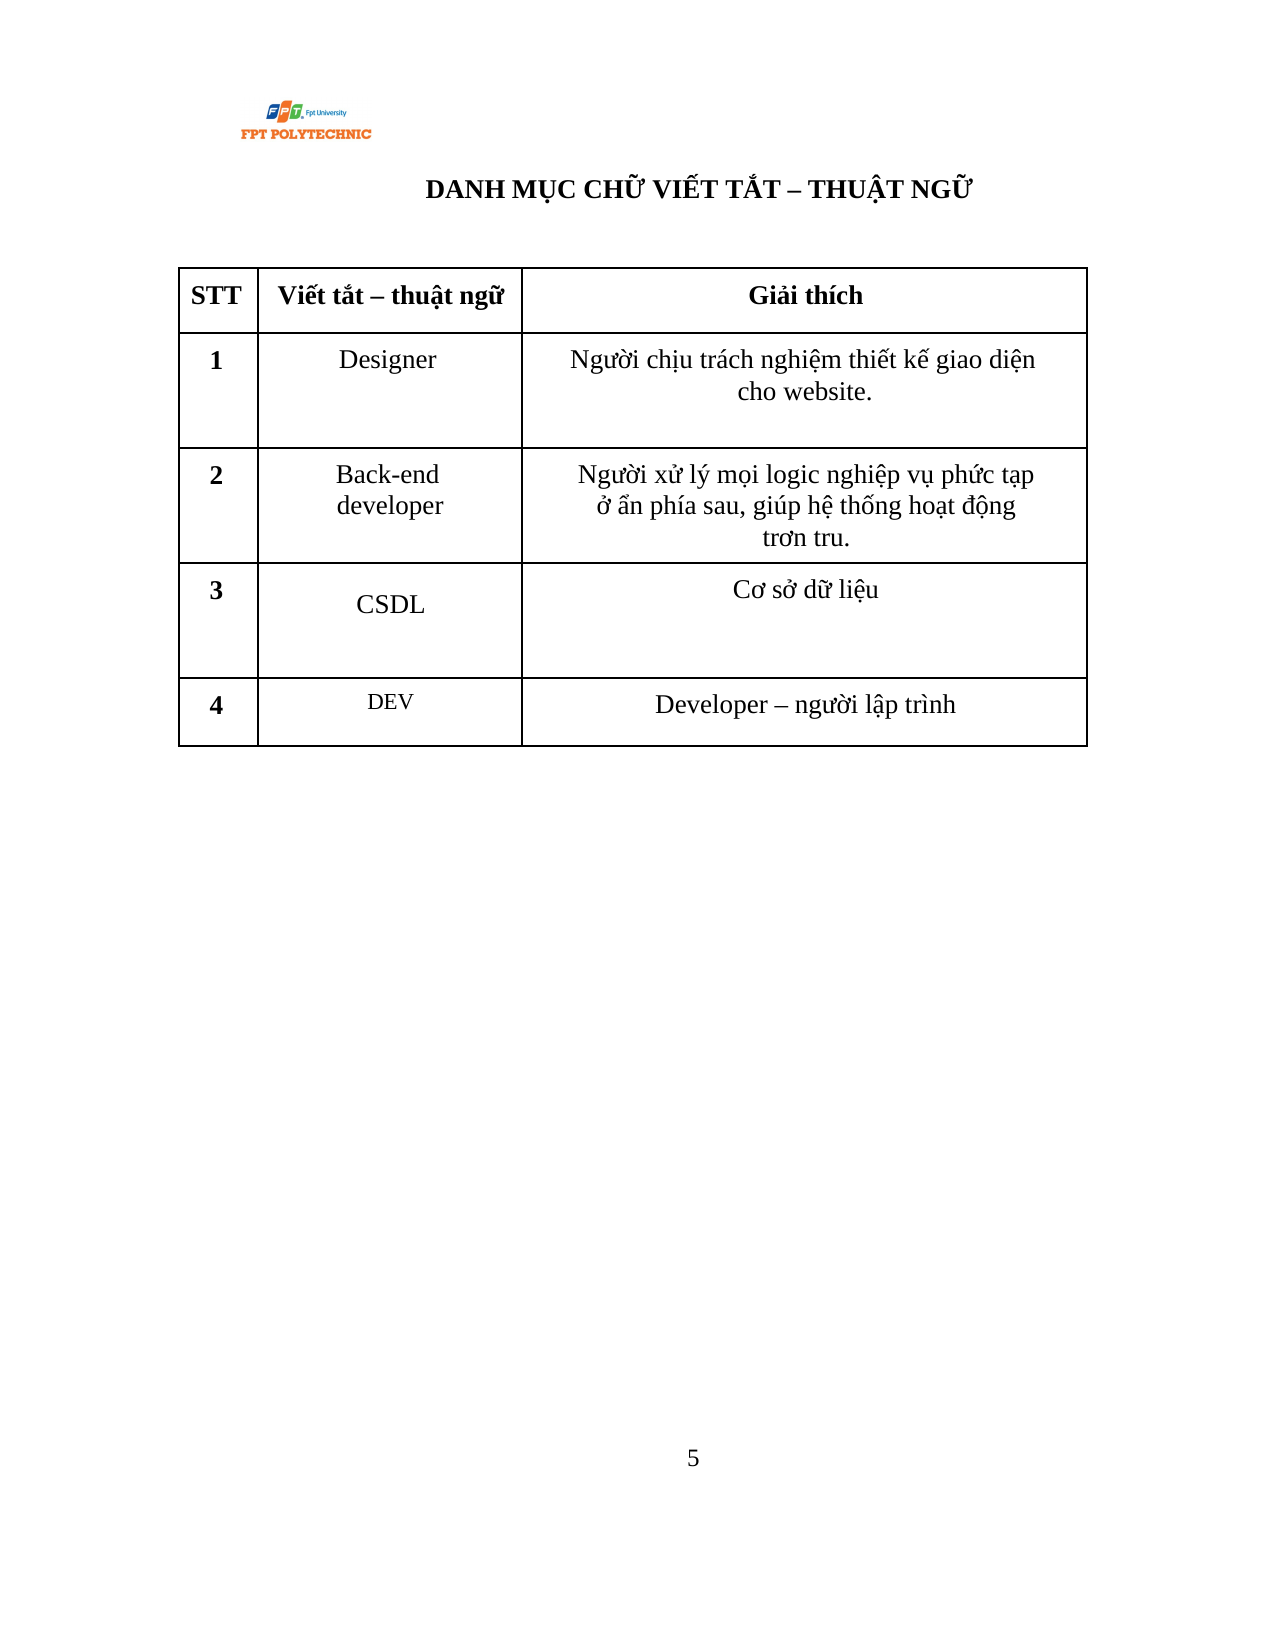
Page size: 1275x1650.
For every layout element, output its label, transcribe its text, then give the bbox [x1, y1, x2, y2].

table_cell Designer [259, 334, 521, 447]
table_cell Developer – người lập trình [523, 679, 1086, 745]
picture [239, 97, 373, 142]
table_cell Back-end developer [259, 449, 521, 562]
table_cell CSDL [259, 564, 521, 677]
table_cell 2 [180, 449, 257, 562]
table_cell Người xử lý mọi logic nghiệp vụ phức tạp ở ẩn phía sau, giúp hệ thống hoạt động trơn tru. [523, 449, 1086, 562]
table_cell Người chịu trách nghiệm thiết kế giao diện cho website. [523, 334, 1086, 447]
subtitle DANH MỤC CHỮ VIẾT TẮT – THUẬT NGỮ [391, 173, 1008, 204]
table_cell Cơ sở dữ liệu [523, 564, 1086, 677]
table_cell 4 [180, 679, 257, 745]
table_header Giải thích [523, 269, 1086, 332]
table_header STT [180, 269, 257, 332]
table_cell 1 [180, 334, 257, 447]
table_cell 3 [180, 564, 257, 677]
table_cell DEV [259, 679, 521, 745]
table_header Viết tắt – thuật ngữ [259, 269, 521, 332]
